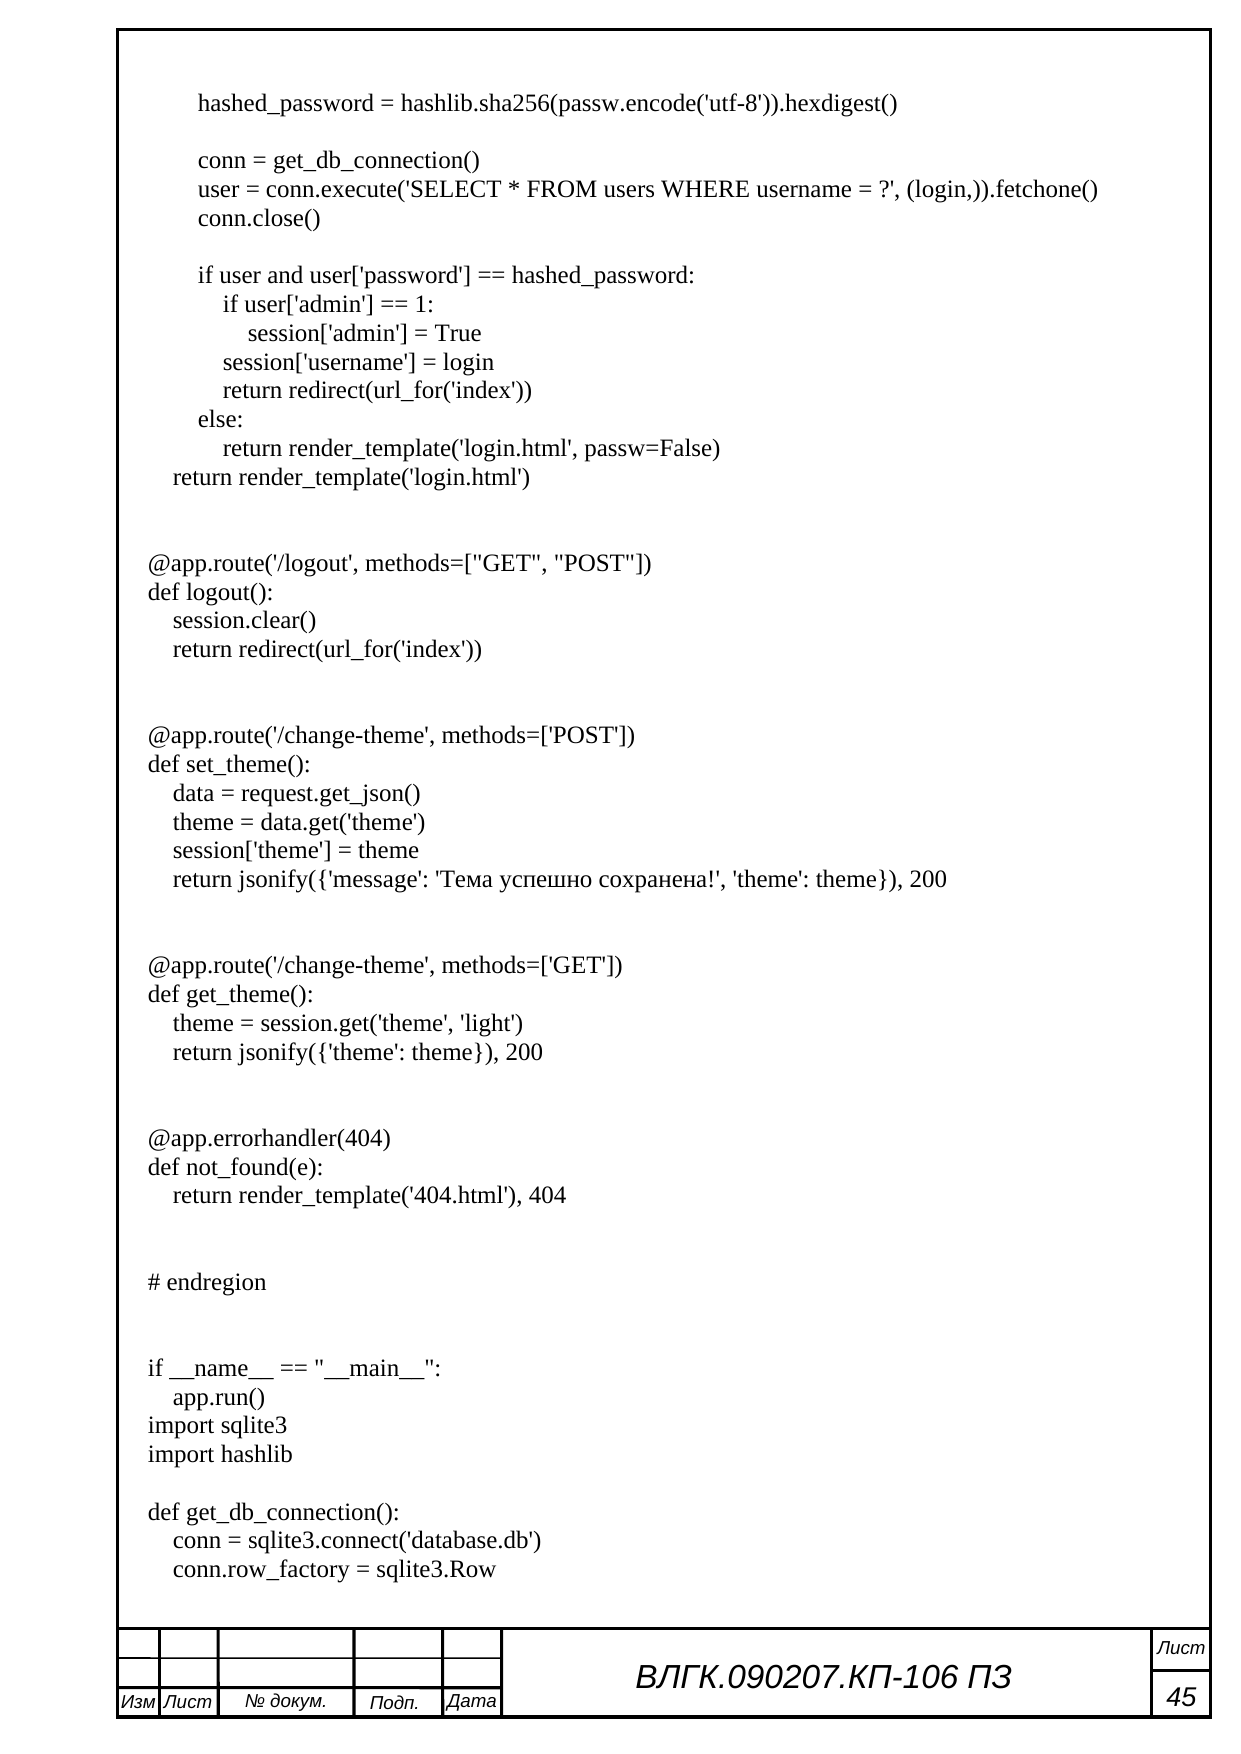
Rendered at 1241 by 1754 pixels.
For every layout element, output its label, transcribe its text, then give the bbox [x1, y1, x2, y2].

text def set_theme(): [148, 749, 1181, 778]
text import hashlib [148, 1439, 1181, 1468]
text if __name__ == "__main__": [148, 1353, 1181, 1382]
text @app.errorhandler(404) [148, 1123, 1181, 1152]
text session['theme'] = theme [148, 835, 1181, 864]
text if user and user['password'] == hashed_password: [148, 260, 1181, 289]
text return render_template('login.html') [148, 462, 1181, 490]
text hashed_password = hashlib.sha256(passw.encode('utf-8')).hexdigest() [148, 88, 1181, 117]
text theme = data.get('theme') [148, 807, 1181, 835]
text return render_template('404.html'), 404 [148, 1180, 1181, 1209]
text conn = get_db_connection() [148, 145, 1181, 174]
text app.run() [148, 1382, 1181, 1410]
text data = request.get_json() [148, 778, 1181, 807]
text session.clear() [148, 605, 1181, 634]
text return jsonify({'message': 'Тема успешно сохранена!', 'theme': theme}), 200 [148, 864, 1181, 893]
text conn.close() [148, 203, 1181, 232]
text else: [148, 404, 1181, 433]
text session['admin'] = True [148, 318, 1181, 347]
text return jsonify({'theme': theme}), 200 [148, 1037, 1181, 1065]
text theme = session.get('theme', 'light') [148, 1008, 1181, 1037]
text def logout(): [148, 577, 1181, 605]
text conn = sqlite3.connect('database.db') [148, 1525, 1181, 1554]
text def get_db_connection(): [148, 1497, 1181, 1525]
text return redirect(url_for('index')) [148, 634, 1181, 663]
text # endregion [148, 1267, 1181, 1295]
text import sqlite3 [148, 1410, 1181, 1439]
text return redirect(url_for('index')) [148, 375, 1181, 404]
text @app.route('/change-theme', methods=['GET']) [148, 950, 1181, 979]
text def get_theme(): [148, 979, 1181, 1008]
text session['username'] = login [148, 347, 1181, 375]
text user = conn.execute('SELECT * FROM users WHERE username = ?', (login,)).fetchone() [148, 174, 1181, 203]
text return render_template('login.html', passw=False) [148, 433, 1181, 462]
text if user['admin'] == 1: [148, 289, 1181, 318]
text @app.route('/logout', methods=["GET", "POST"]) [148, 548, 1181, 577]
text conn.row_factory = sqlite3.Row [148, 1554, 1181, 1583]
text @app.route('/change-theme', methods=['POST']) [148, 720, 1181, 749]
text def not_found(e): [148, 1152, 1181, 1180]
